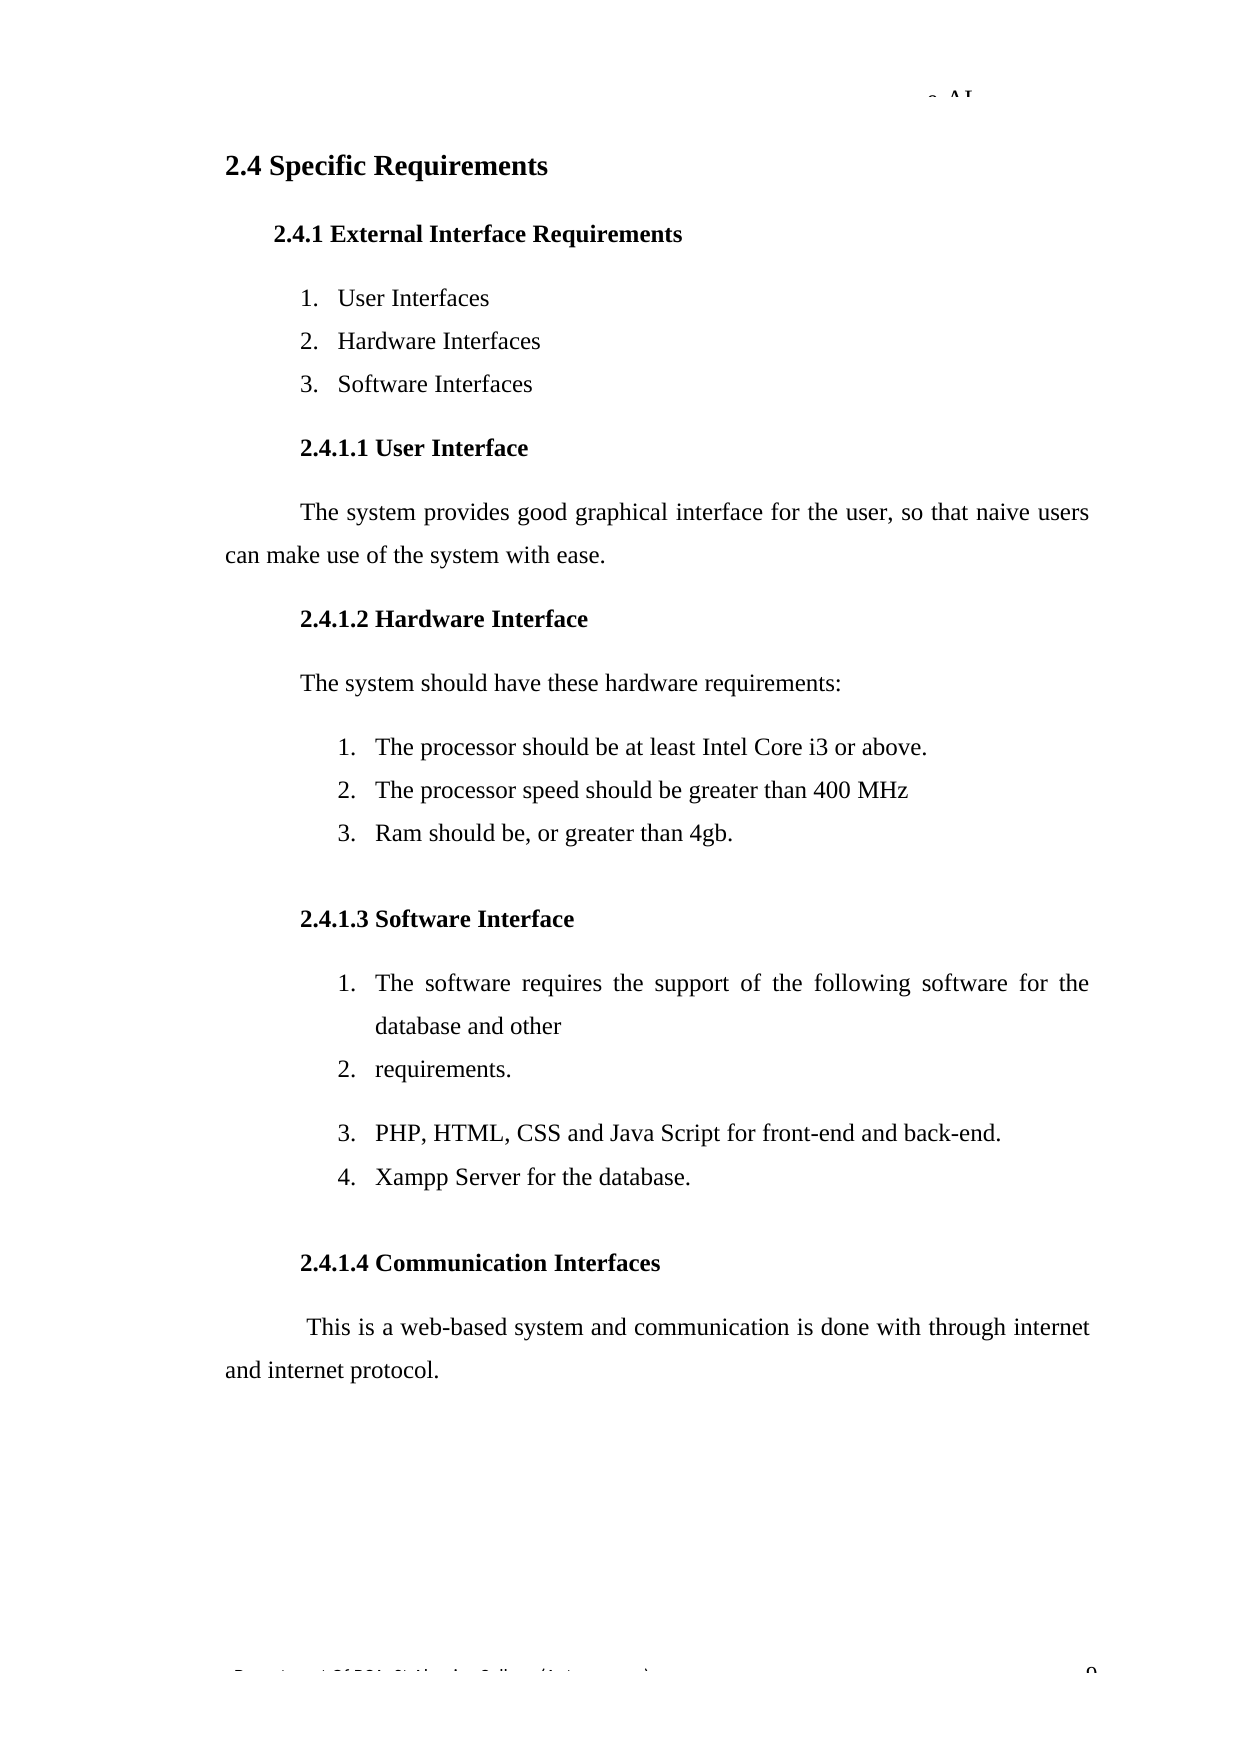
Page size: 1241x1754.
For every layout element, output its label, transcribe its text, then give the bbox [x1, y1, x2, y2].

list PHP, HTML, CSS and Java Script for front-end and back-end. [337, 1118, 1103, 1147]
list Xampp Server for the database. [337, 1162, 1103, 1190]
subtitle Software Interface [300, 904, 1103, 933]
text The system provides good graphical interface for the user, so that naive users can make use of the system with ease. [225, 497, 1091, 569]
text This is a web-based system and communication is done with through internet and internet protocol. [225, 1312, 1091, 1384]
list requirements. [337, 1054, 1103, 1083]
subtitle Specific Requirements [225, 148, 1103, 182]
subtitle User Interface [300, 433, 1103, 462]
list User Interfaces [300, 283, 1103, 312]
subtitle Communication Interfaces [300, 1248, 1103, 1277]
subtitle External Interface Requirements [273, 219, 1103, 248]
list The processor should be at least Intel Core i3 or above. [337, 732, 1103, 761]
list The software requires the support of the following software for the database and other [337, 968, 1091, 1040]
text The system should have these hardware requirements: [300, 668, 1103, 697]
list Hardware Interfaces [300, 326, 1103, 355]
list The processor speed should be greater than 400 MHz [337, 775, 1103, 804]
subtitle Hardware Interface [300, 604, 1103, 633]
list Software Interfaces [300, 369, 1103, 398]
list Ram should be, or greater than 4gb. [337, 818, 1103, 847]
